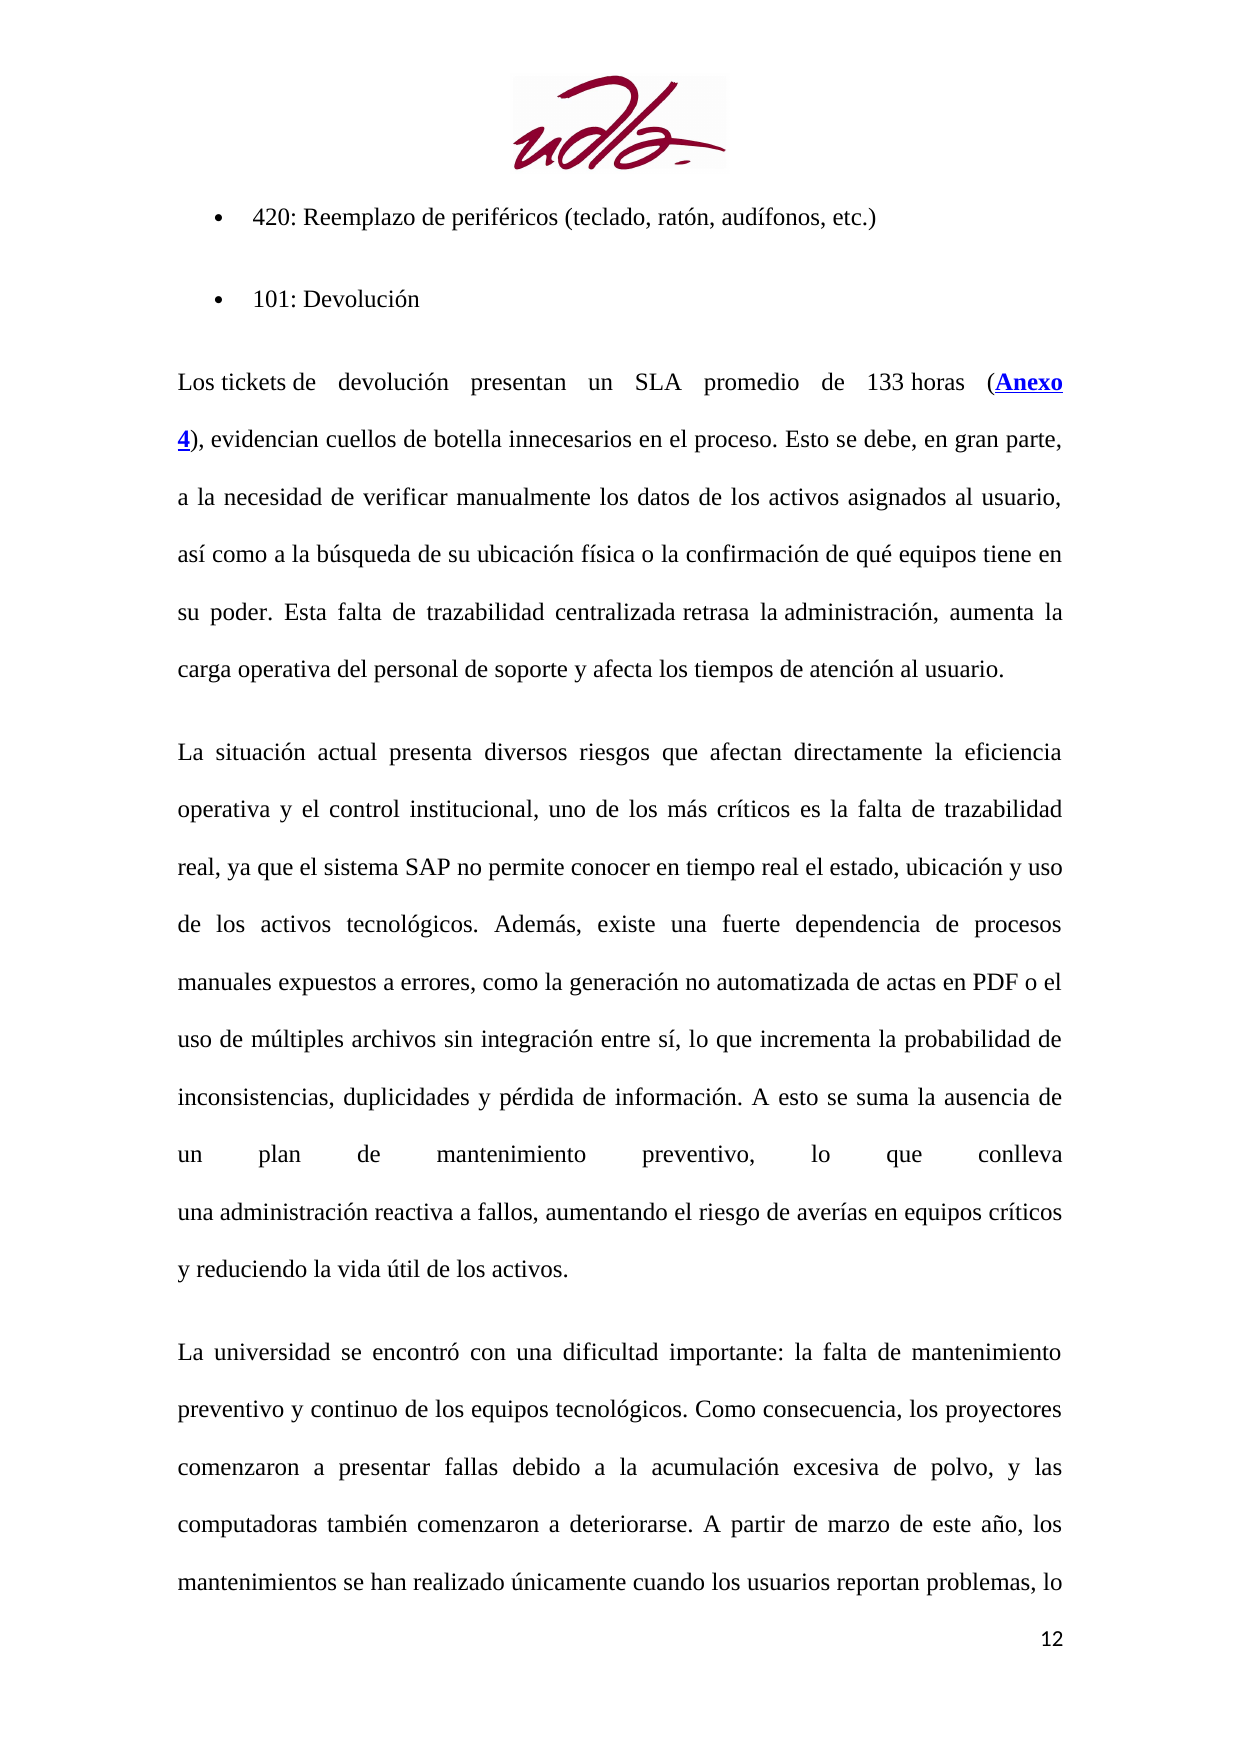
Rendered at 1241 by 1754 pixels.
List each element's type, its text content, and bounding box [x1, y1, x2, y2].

text Los tickets de devolución presentan un SLA promedio de 133 horas (Anexo 4), evidencian cuellos de botella innecesarios en el proceso. Esto se debe, en gran parte, a la necesidad de verificar manualmente los datos de los activos asignados al usuario, así como a la búsqueda de su ubicación física o la confirmación de qué equipos tiene en su poder. Esta falta de trazabilidad centralizada retrasa la administración, aumenta la carga operativa del personal de soporte y afecta los tiempos de atención al usuario. [177, 367, 1063, 683]
text La situación actual presenta diversos riesgos que afectan directamente la eficiencia operativa y el control institucional, uno de los más críticos es la falta de trazabilidad real, ya que el sistema SAP no permite conocer en tiempo real el estado, ubicación y uso de los activos tecnológicos. Además, existe una fuerte dependencia de procesos manuales expuestos a errores, como la generación no automatizada de actas en PDF o el uso de múltiples archivos sin integración entre sí, lo que incrementa la probabilidad de inconsistencias, duplicidades y pérdida de información. A esto se suma la ausencia de un plan de mantenimiento preventivo, lo que conlleva una administración reactiva a fallos, aumentando el riesgo de averías en equipos críticos y reduciendo la vida útil de los activos. [177, 737, 1063, 1283]
picture [509, 73, 731, 174]
list 101: Devolución [215, 284, 1063, 313]
list 420: Reemplazo de periféricos (teclado, ratón, audífonos, etc.) [215, 202, 1063, 230]
